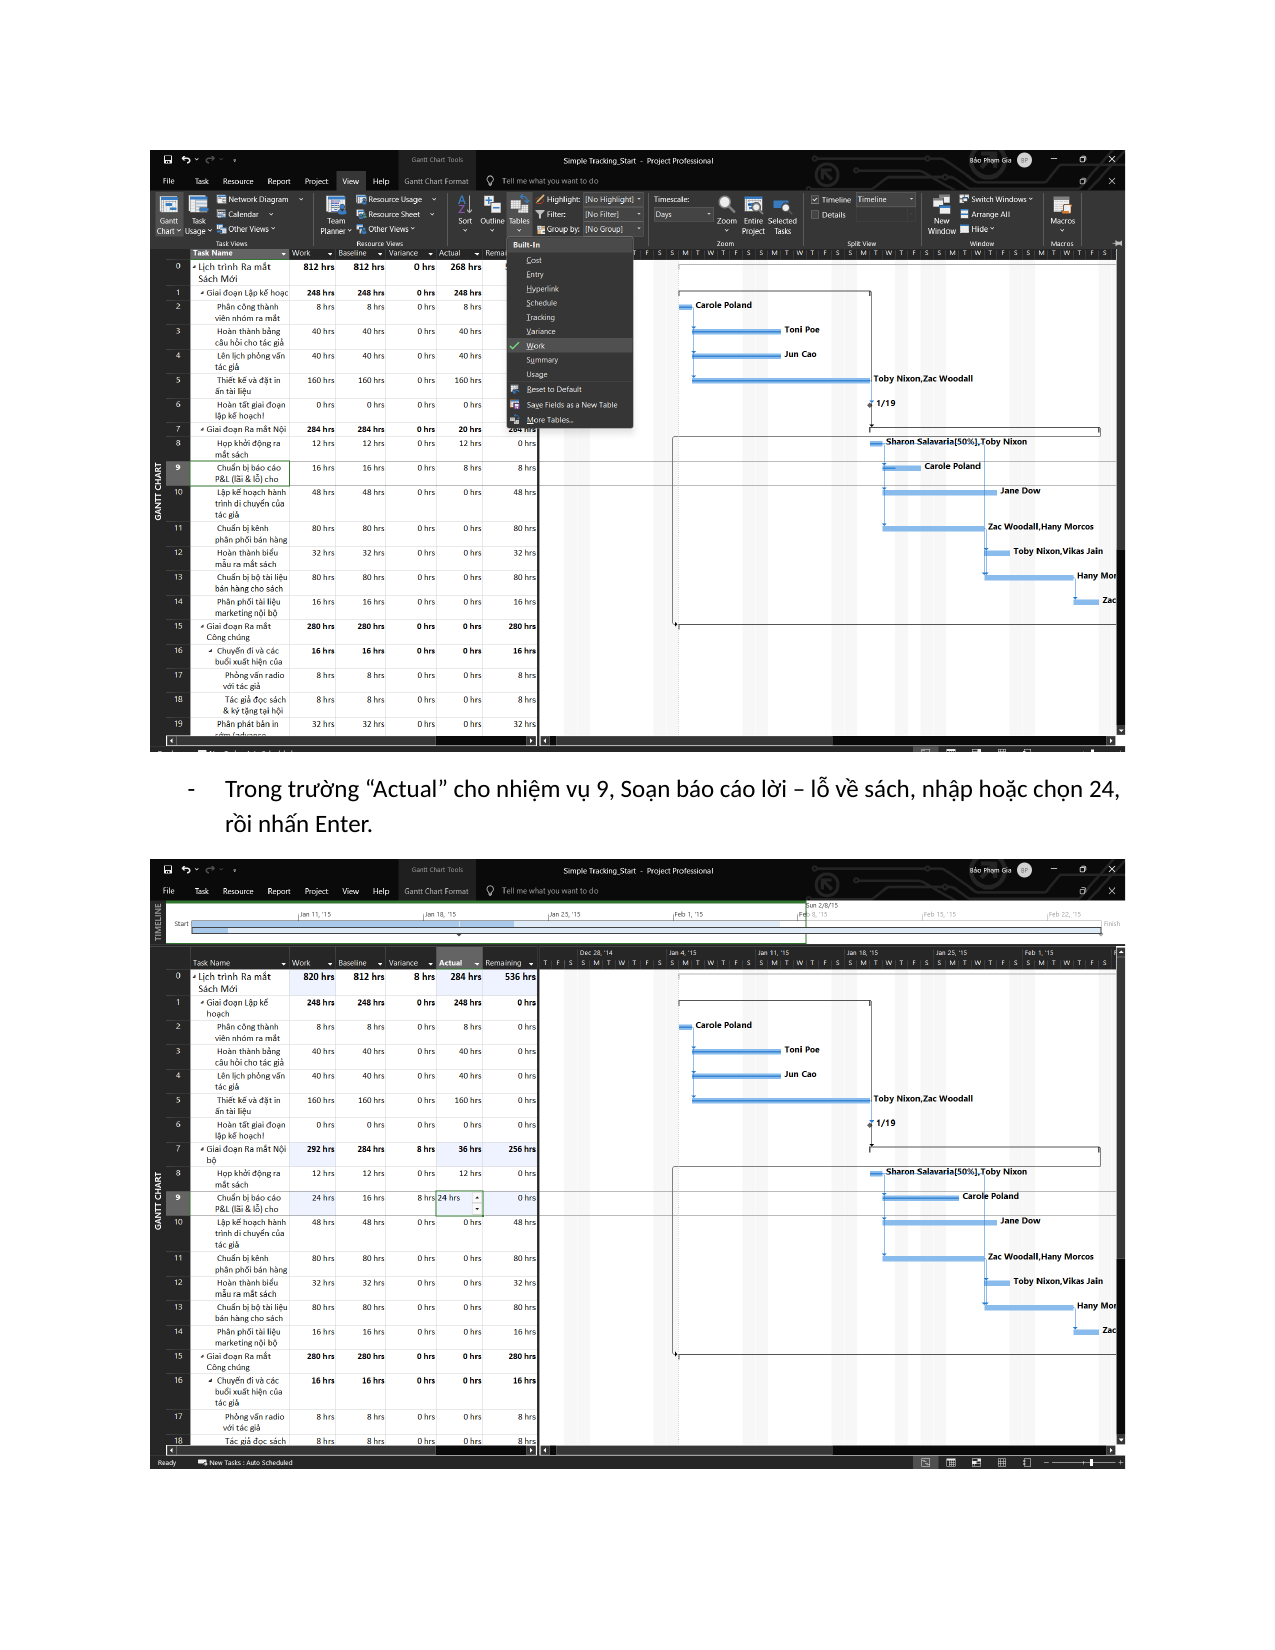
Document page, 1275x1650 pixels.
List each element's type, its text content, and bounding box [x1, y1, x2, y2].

picture [150, 150, 1125, 752]
picture [150, 859, 1125, 1469]
list Trong trường “Actual” cho nhiệm vụ 9, Soạn báo cáo lời – lỗ về sách, nhập hoặc chọn 24, rồi nhấn Enter. [187, 773, 1125, 838]
